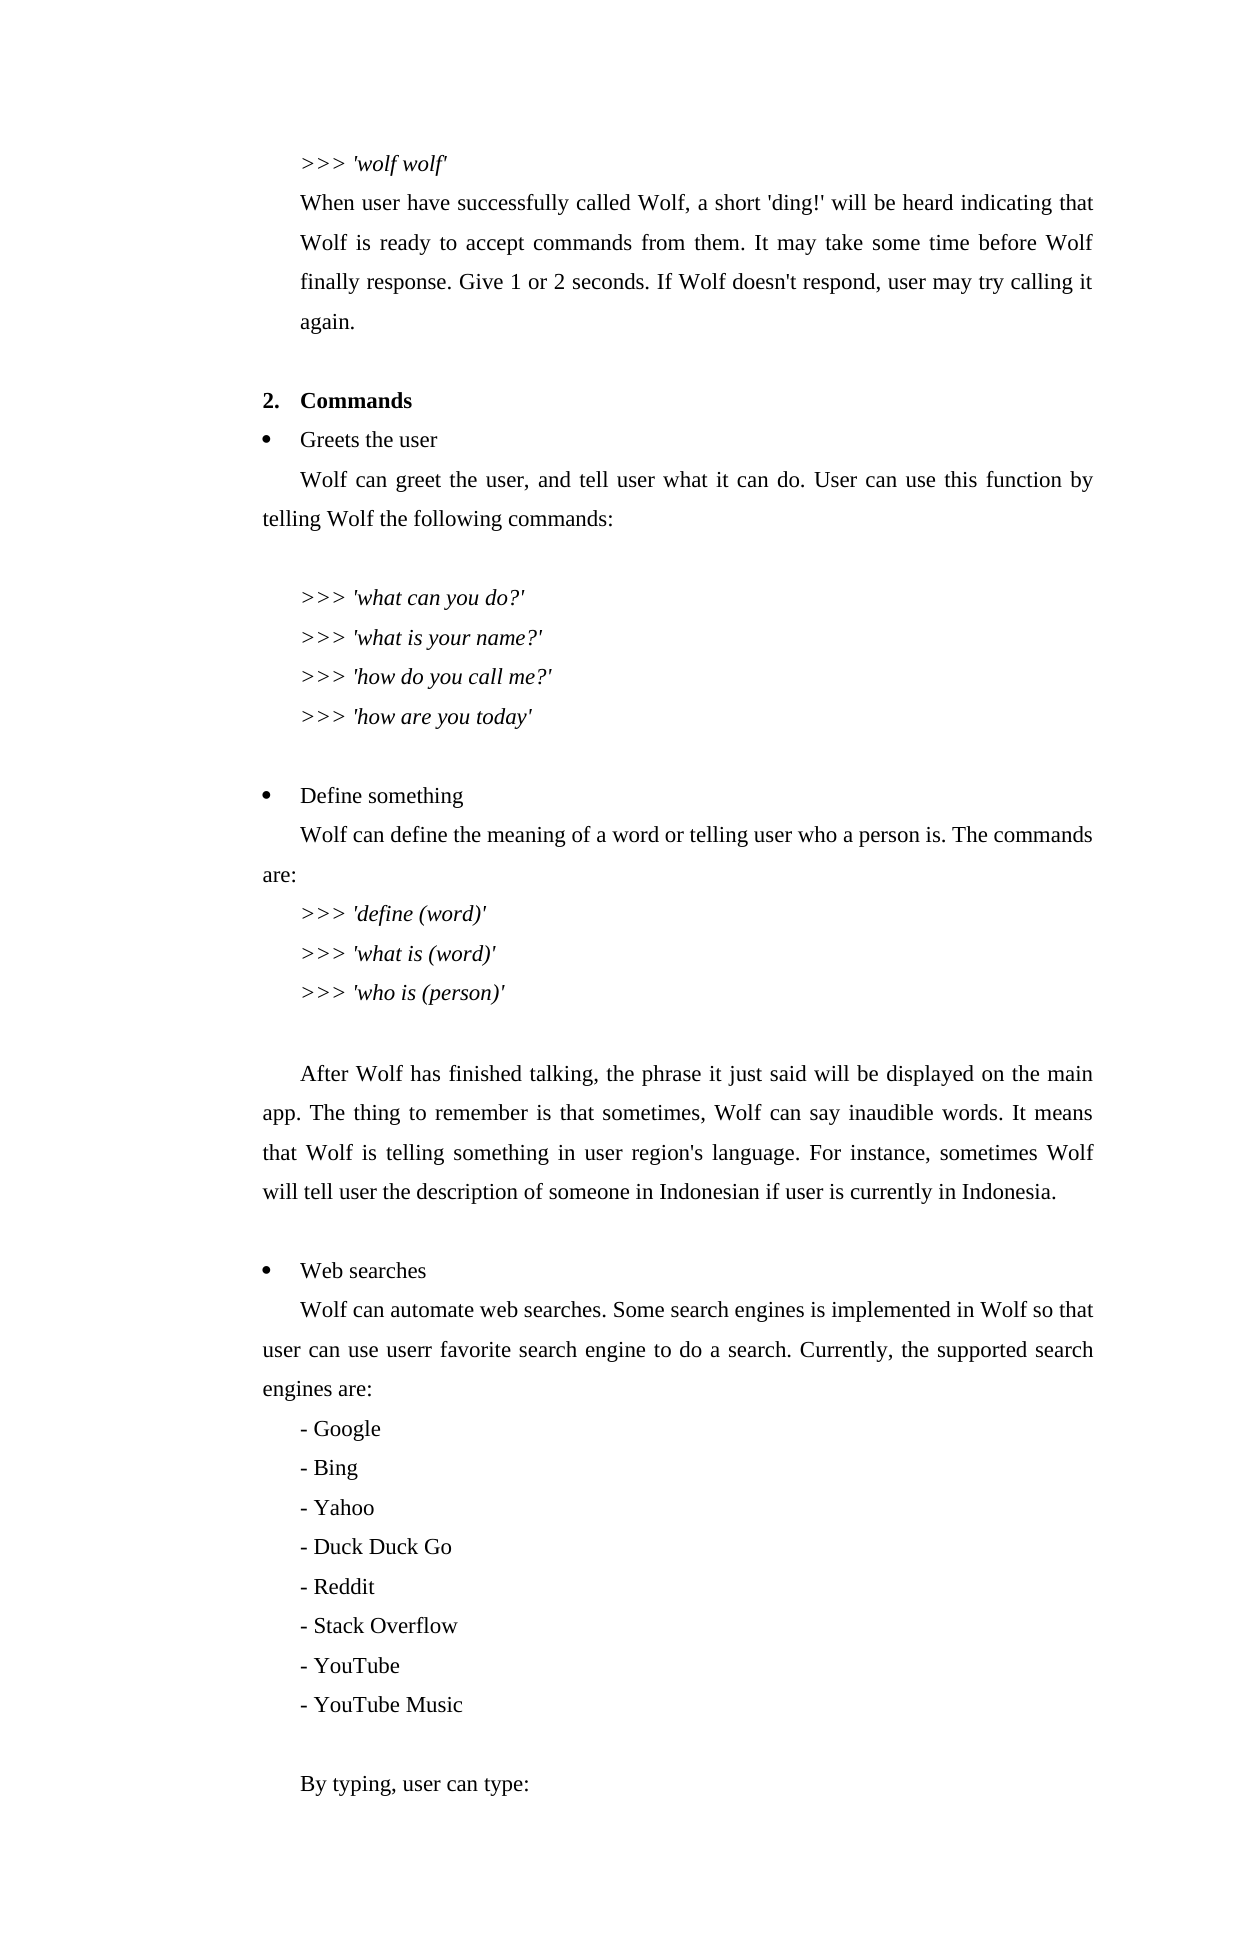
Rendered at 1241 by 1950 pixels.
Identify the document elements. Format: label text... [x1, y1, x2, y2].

list When user have successfully called Wolf, a short 'ding!' will be heard indicating that Wolf is ready to accept commands from them. It may take some time before Wolf finally response. Give 1 or 2 seconds. If Wolf doesn't respond, user may try calling it again. [300, 189, 1095, 334]
list - Stack Overflow [262, 1612, 1095, 1639]
list >>> 'who is (person)' [262, 979, 1095, 1005]
list Web searches [262, 1257, 1095, 1283]
list - Duck Duck Go [262, 1533, 1095, 1560]
list Wolf can greet the user, and tell user what it can do. User can use this function by telling Wolf the following commands: [262, 466, 1095, 532]
list - Reddit [262, 1573, 1095, 1599]
list - Yahoo [262, 1494, 1095, 1520]
list By typing, user can type: [262, 1770, 1095, 1797]
list >>> 'what can you do?' [262, 584, 1095, 611]
list Wolf can automate web searches. Some search engines is implemented in Wolf so that user can use userr favorite search engine to do a search. Currently, the supported search engines are: [262, 1297, 1095, 1402]
list After Wolf has finished talking, the phrase it just said will be displayed on the main app. The thing to remember is that sometimes, Wolf can say inaudible words. It means that Wolf is telling something in user region's language. For instance, sometimes Wolf will tell user the description of someone in Indonesian if user is currently in Indonesia. [262, 1060, 1095, 1204]
list >>> 'how are you today' [262, 703, 1095, 729]
list - YouTube Music [262, 1691, 1095, 1718]
list >>> 'wolf wolf' [262, 150, 1095, 176]
list >>> 'what is (word)' [262, 939, 1095, 966]
list - Bing [262, 1454, 1095, 1481]
list Define something [262, 782, 1095, 808]
list - Google [262, 1415, 1095, 1441]
list Greets the user [262, 426, 1095, 453]
list >>> 'what is your name?' [262, 624, 1095, 650]
list >>> 'how do you call me?' [262, 663, 1095, 689]
list Commands [262, 387, 1095, 413]
list Wolf can define the meaning of a word or telling user who a person is. The commands are: [262, 821, 1095, 887]
list >>> 'define (word)' [262, 900, 1095, 926]
list - YouTube [262, 1652, 1095, 1678]
